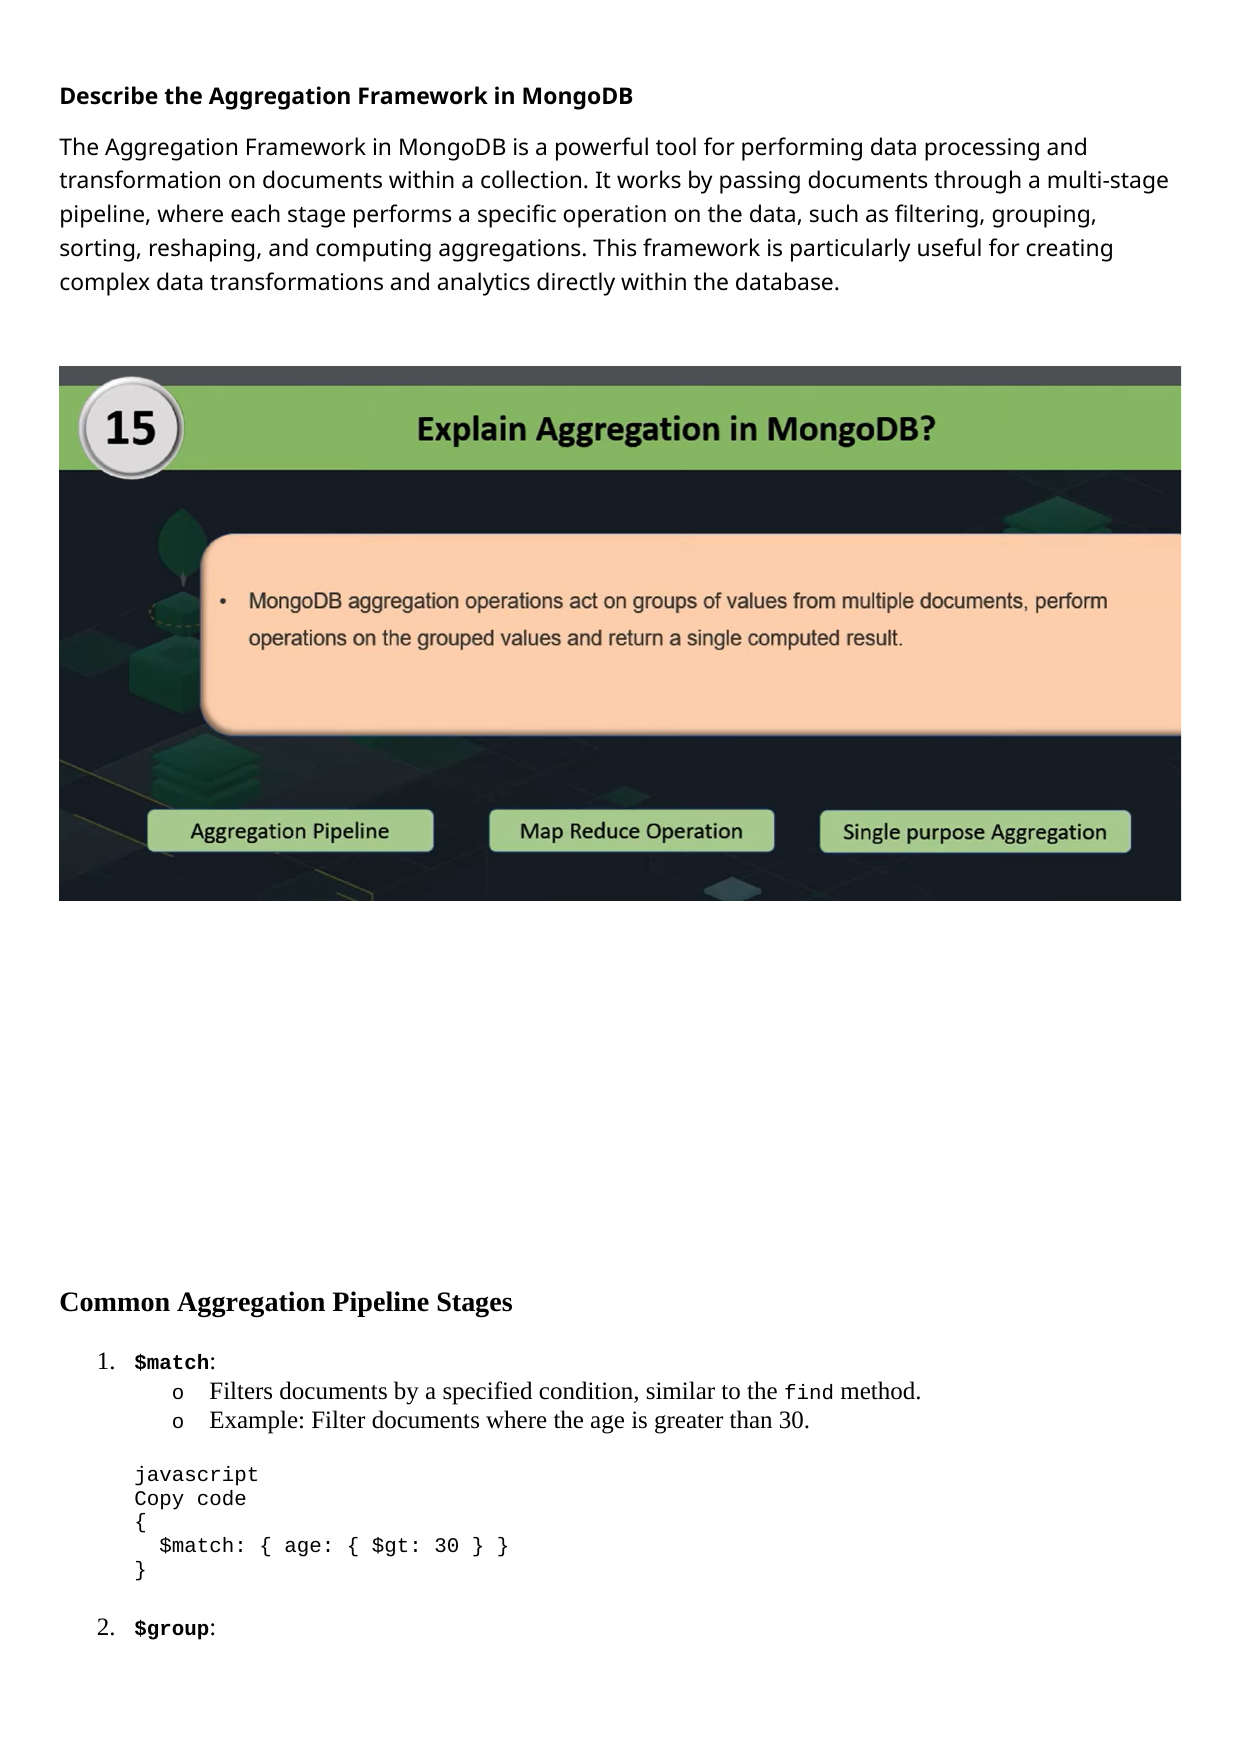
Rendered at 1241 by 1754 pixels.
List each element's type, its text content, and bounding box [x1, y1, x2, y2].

list $match: [97, 1346, 1181, 1376]
text javascript [134, 1464, 1181, 1488]
text Describe the Aggregation Framework in MongoDB [59, 80, 1181, 111]
text Common Aggregation Pipeline Stages [59, 1285, 1181, 1317]
text $match: { age: { $gt: 30 } } [134, 1535, 1181, 1559]
text } [134, 1559, 1181, 1582]
text Copy code [134, 1488, 1181, 1511]
list Example: Filter documents where the age is greater than 30. [172, 1405, 1181, 1435]
list Filters documents by a specified condition, similar to the find method. [172, 1376, 1181, 1405]
text The Aggregation Framework in MongoDB is a powerful tool for performing data processing and transformation on documents within a collection. It works by passing documents through a multi-stage pipeline, where each stage performs a specific operation on the data, such as filtering, grouping, sorting, reshaping, and computing aggregations. This framework is particularly useful for creating complex data transformations and analytics directly within the database. [59, 130, 1181, 297]
text { [134, 1511, 1181, 1535]
list $group: [97, 1612, 1181, 1641]
picture [59, 366, 1182, 901]
